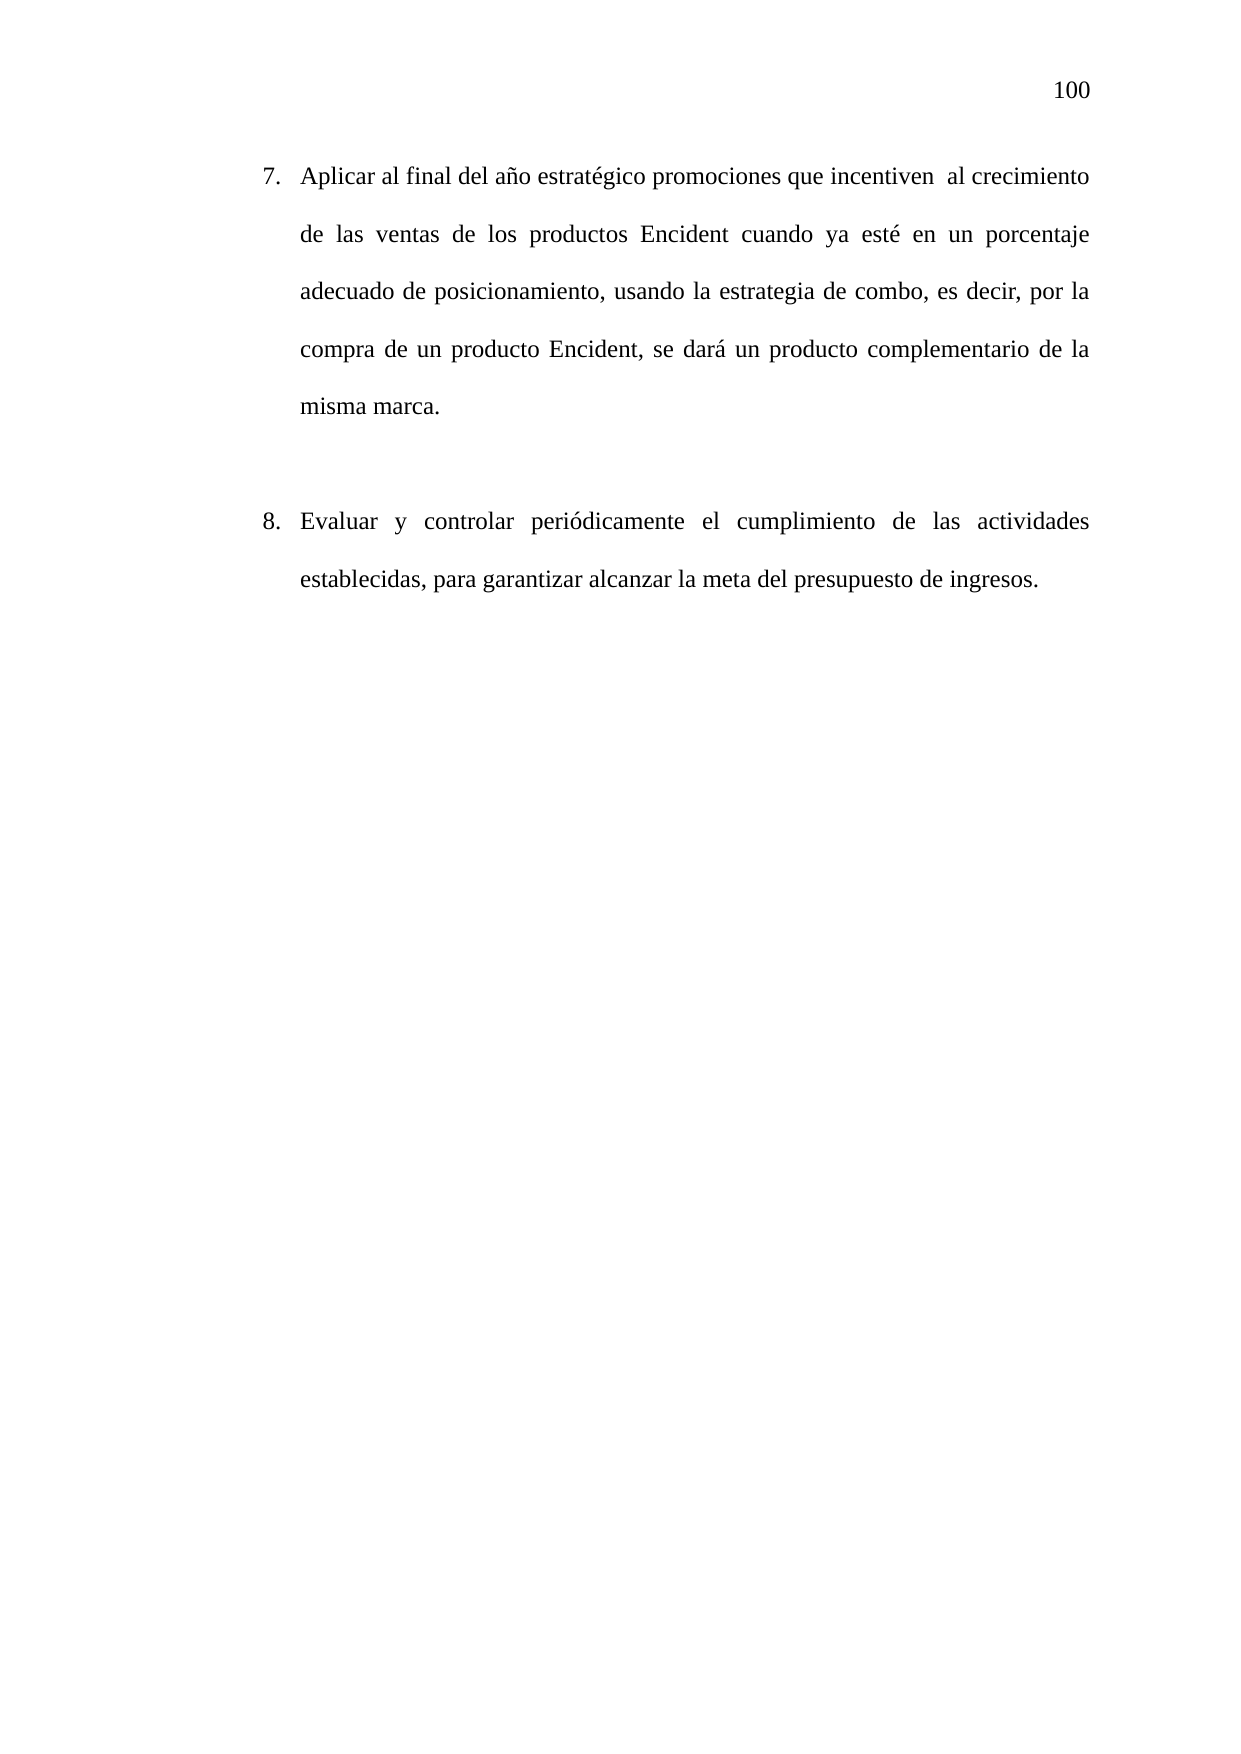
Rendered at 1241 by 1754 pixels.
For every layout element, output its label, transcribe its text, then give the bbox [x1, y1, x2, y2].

list Aplicar al final del año estratégico promociones que incentiven al crecimiento de las ventas de los productos Encident cuando ya esté en un porcentaje adecuado de posicionamiento, usando la estrategia de combo, es decir, por la compra de un producto Encident, se dará un producto complementario de la misma marca. [262, 161, 1090, 420]
list Evaluar y controlar periódicamente el cumplimiento de las actividades establecidas, para garantizar alcanzar la meta del presupuesto de ingresos. [262, 506, 1090, 592]
